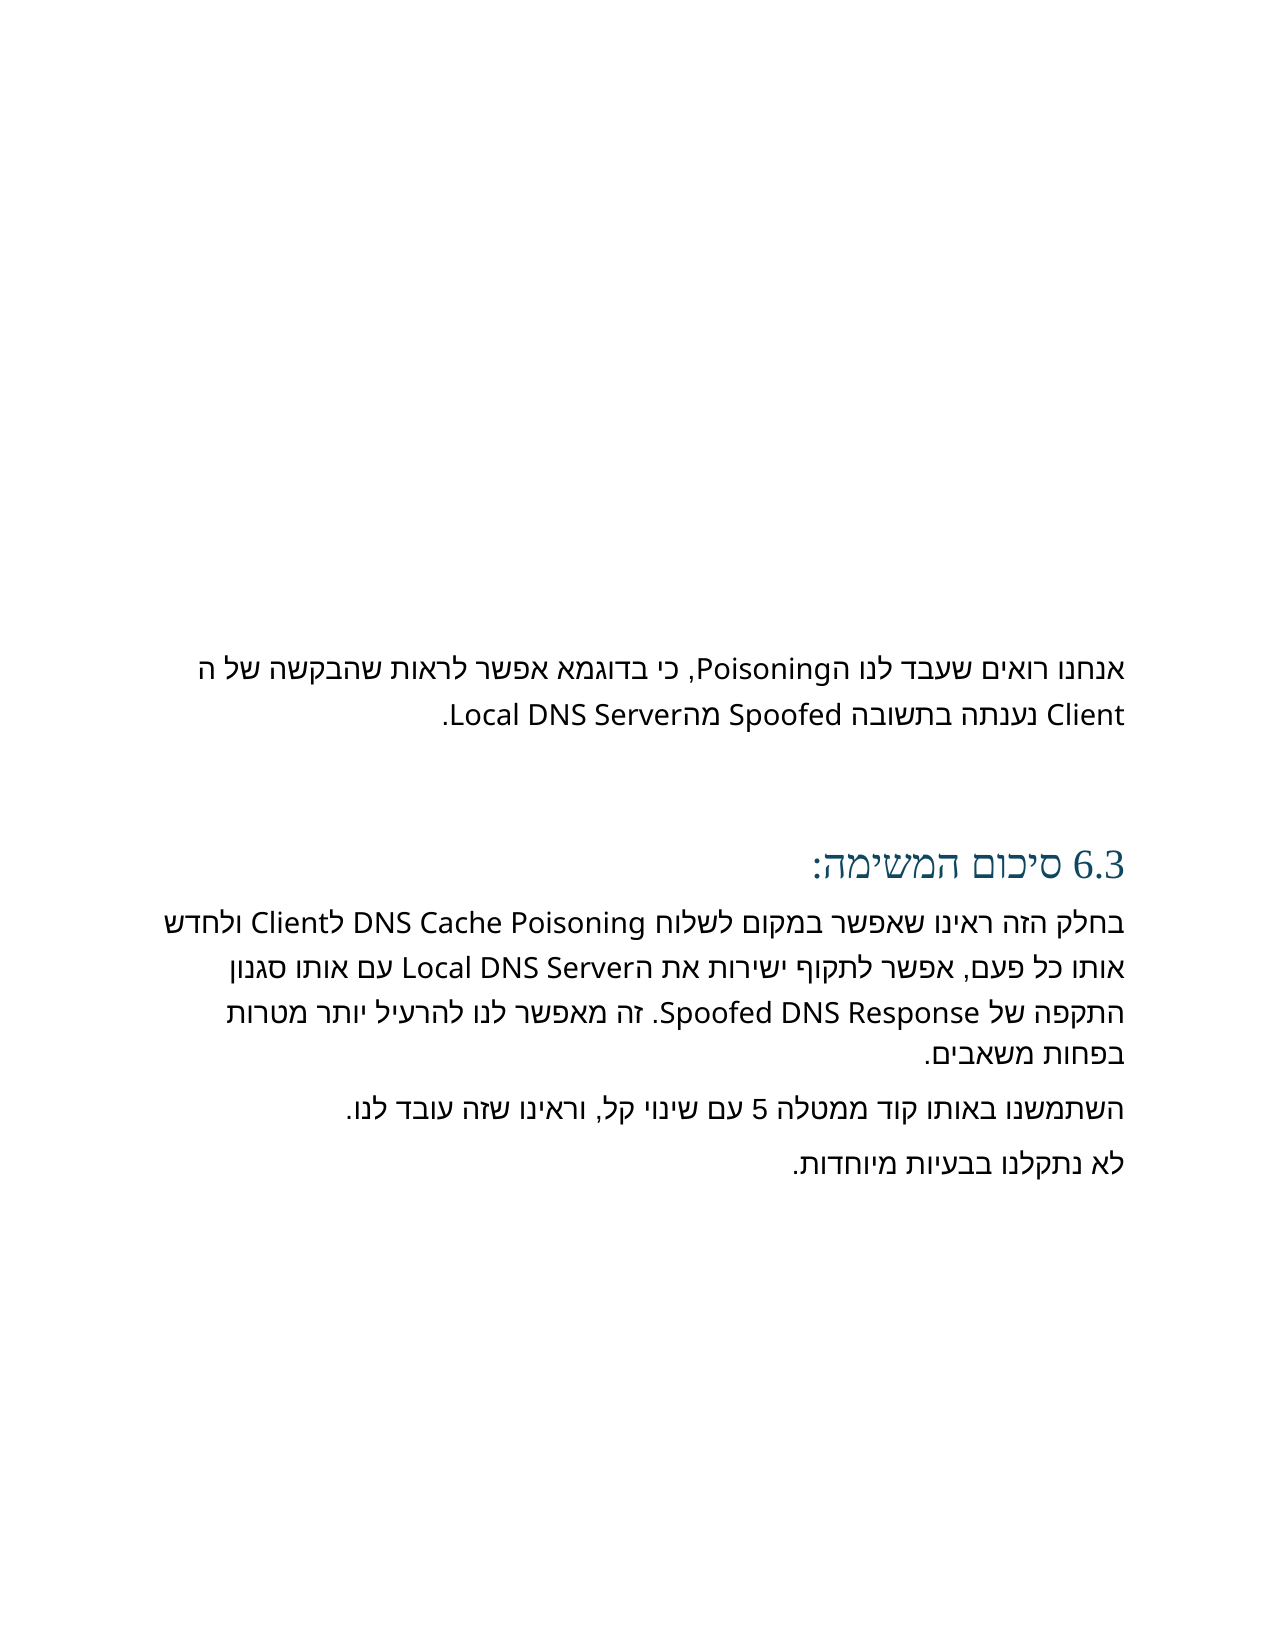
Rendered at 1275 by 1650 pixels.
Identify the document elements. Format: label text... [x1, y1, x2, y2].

text לא נתקלנו בבעיות מיוחדות. [150, 1147, 1125, 1181]
text אנחנו רואים שעבד לנו הPoisoning, כי בדוגמא אפשר לראות שהבקשה של הClient נענתה בתשובה Spoofed מהLocal DNS Server. [150, 648, 1125, 734]
subtitle 6.3 סיכום המשימה: [150, 839, 1125, 887]
text בחלק הזה ראינו שאפשר במקום לשלוח DNS Cache Poisoning לClient ולחדש אותו כל פעם, אפשר לתקוף ישירות את הLocal DNS Server עם אותו סגנון התקפה של Spoofed DNS Response. זה מאפשר לנו להרעיל יותר מטרות בפחות משאבים. [150, 903, 1125, 1070]
text השתמשנו באותו קוד ממטלה 5 עם שינוי קל, וראינו שזה עובד לנו. [150, 1092, 1125, 1126]
